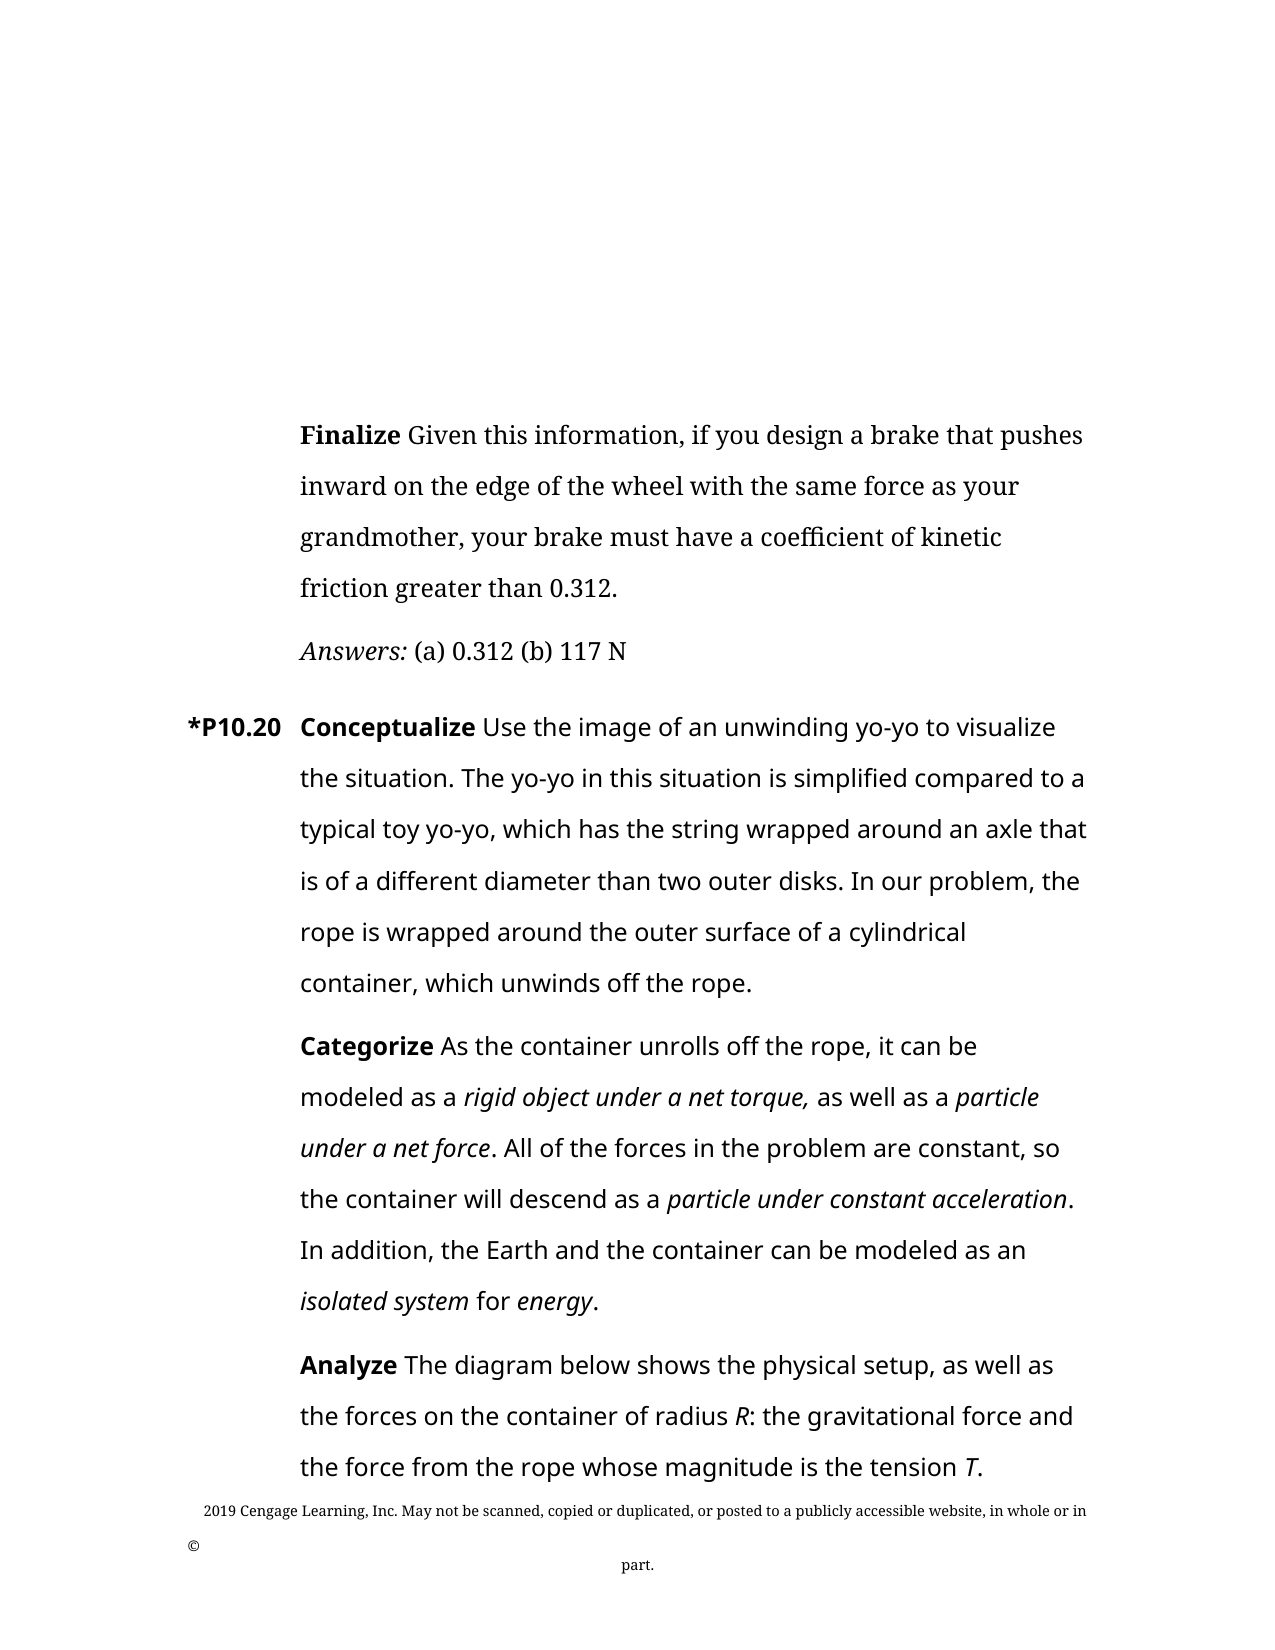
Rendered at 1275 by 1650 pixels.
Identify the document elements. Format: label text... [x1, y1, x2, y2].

text *P10.20 Conceptualize Use the image of an unwinding yo-yo to visualize the situation. The yo-yo in this situation is simplified compared to a typical toy yo-yo, which has the string wrapped around an axle that is of a different diameter than two outer disks. In our problem, the rope is wrapped around the outer surface of a cylindrical container, which unwinds off the rope. [187, 710, 1087, 999]
text Categorize As the container unrolls off the rope, it can be modeled as a rigid object under a net torque, as well as a particle under a net force. All of the forces in the problem are constant, so the container will descend as a particle under constant acceleration. In addition, the Earth and the container can be modeled as an isolated system for energy. [300, 1029, 1087, 1318]
text Answers: (a) 0.312 (b) 117 N [300, 634, 1087, 668]
text Finalize Given this information, if you design a brake that pushes inward on the edge of the wheel with the same force as your grandmother, your brake must have a coefficient of kinetic friction greater than 0.312. [300, 417, 1087, 604]
text Analyze The diagram below shows the physical setup, as well as the forces on the container of radius R: the gravitational force and the force from the rope whose magnitude is the tension T. [300, 1347, 1087, 1484]
